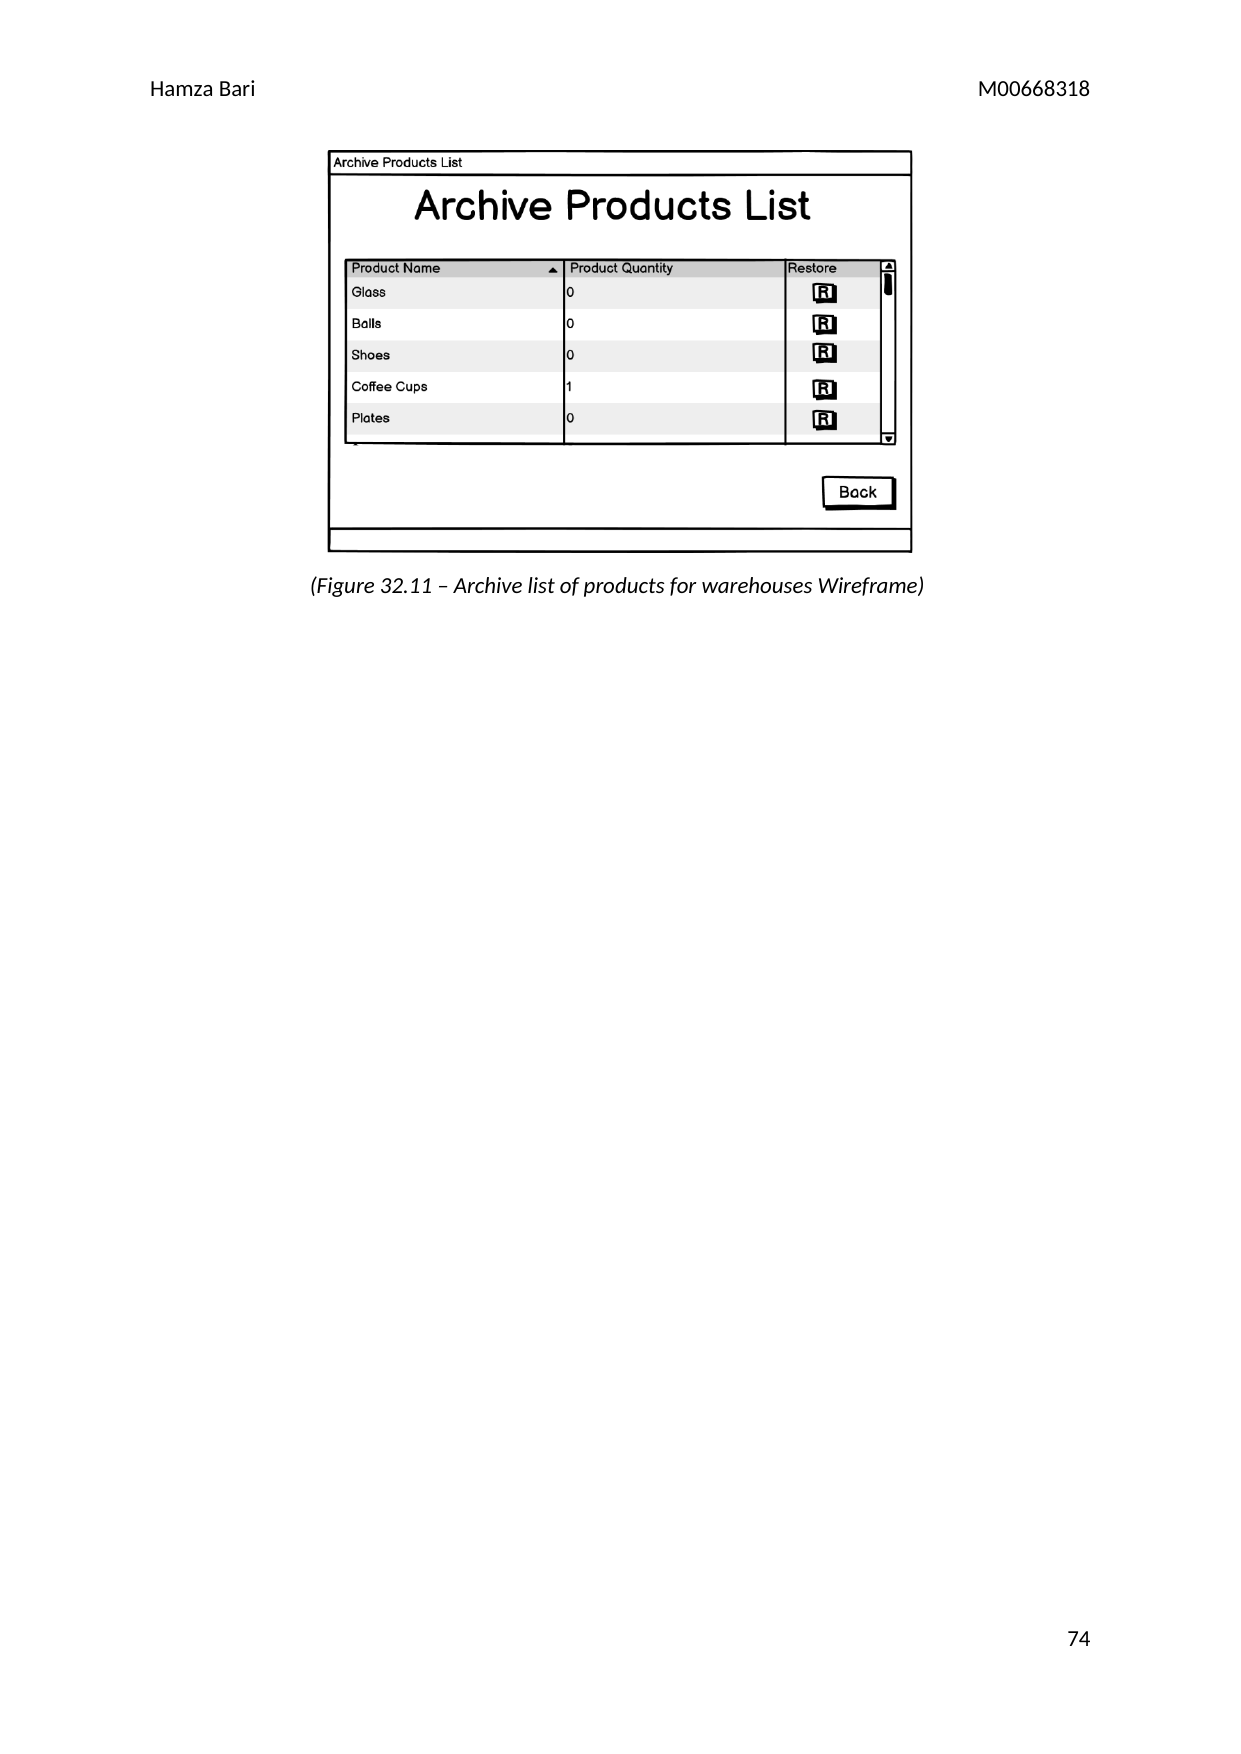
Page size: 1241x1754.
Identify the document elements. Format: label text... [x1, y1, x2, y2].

text (Figure 32.11 – Archive list of products for warehouses Wireframe) [150, 571, 1090, 599]
picture [327, 150, 913, 553]
